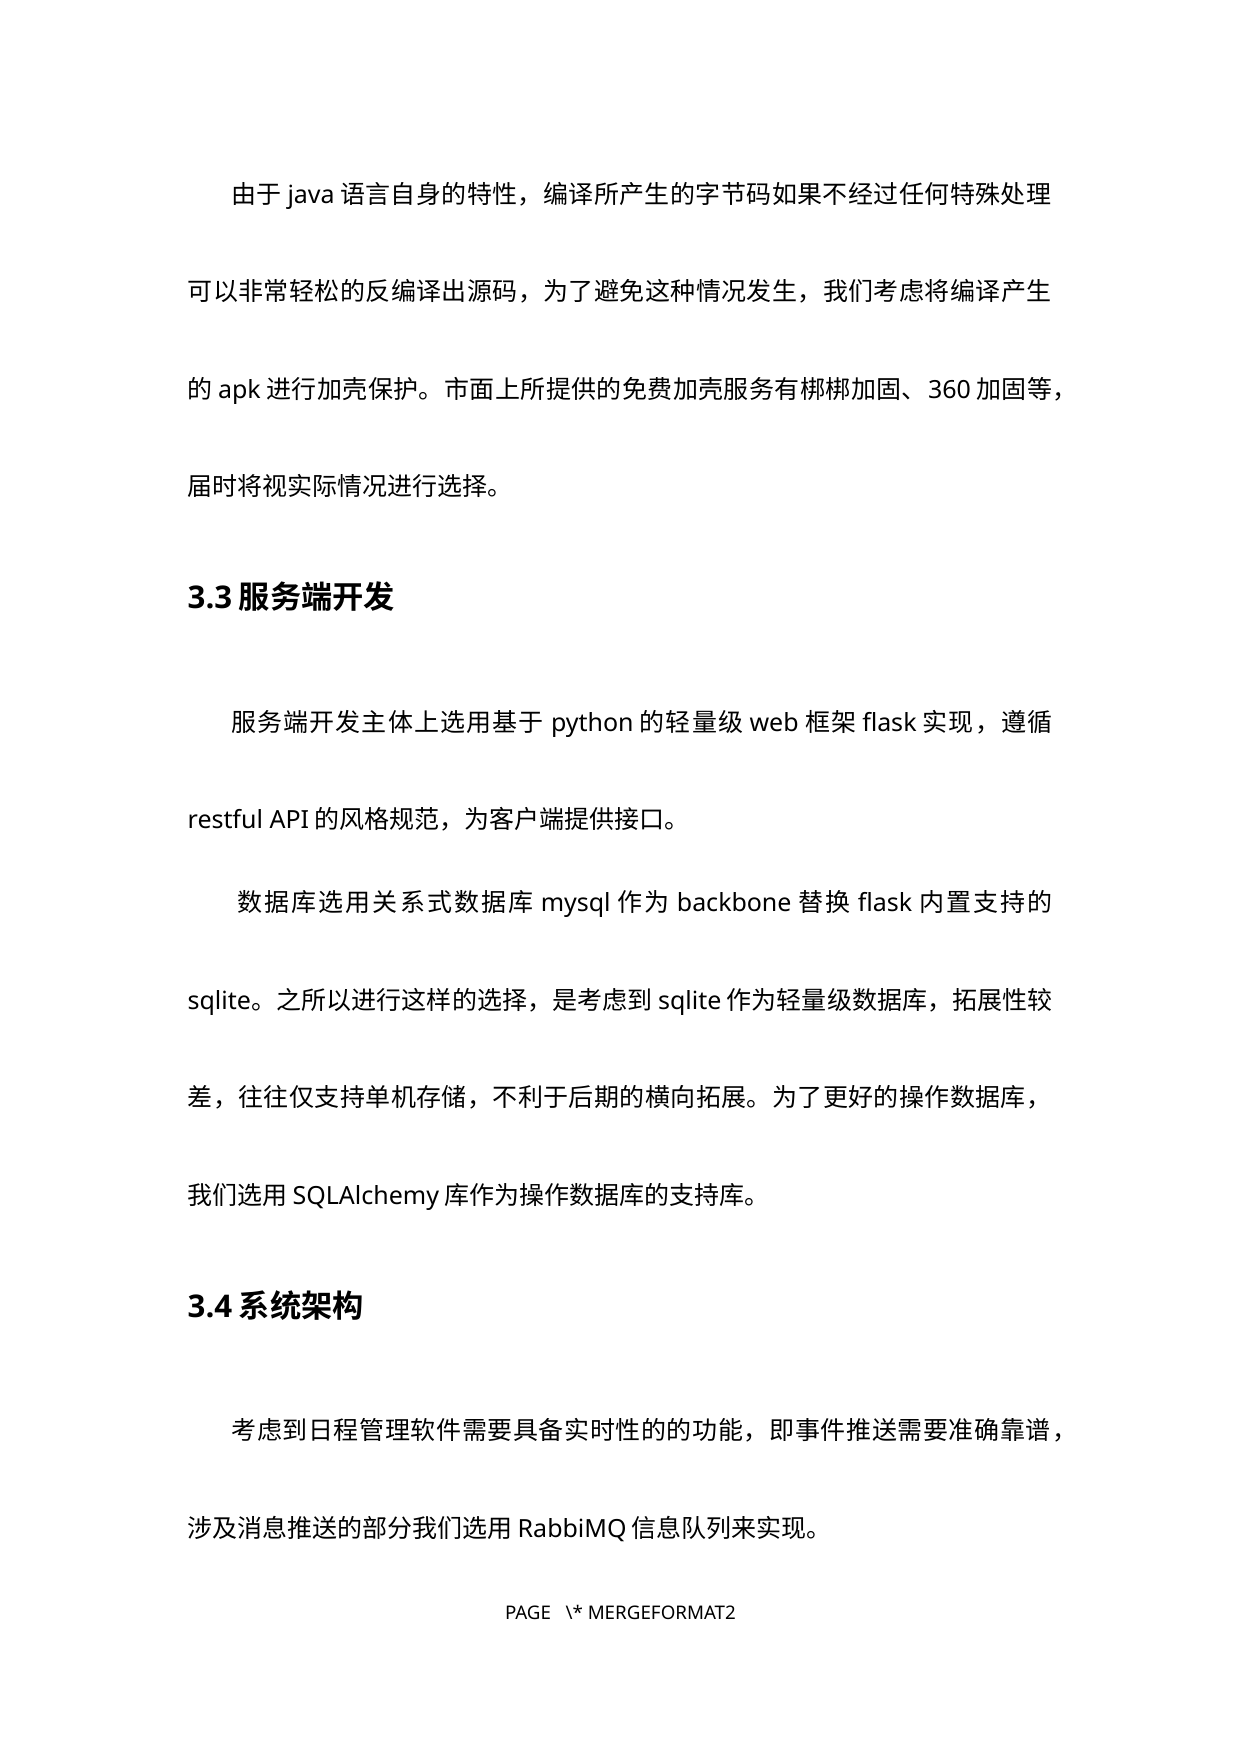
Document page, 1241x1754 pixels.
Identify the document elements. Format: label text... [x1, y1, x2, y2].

text 数据库选用关系式数据库mysql作为backbone替换flask内置支持的sqlite。之所以进行这样的选择，是考虑到sqlite作为轻量级数据库，拓展性较差，往往仅支持单机存储，不利于后期的横向拓展。为了更好的操作数据库，我们选用SQLAlchemy库作为操作数据库的支持库。 [187, 868, 1053, 1226]
subtitle 3.3服务端开发 [187, 562, 1053, 627]
text 服务端开发主体上选用基于python的轻量级web框架flask实现，遵循restful API的风格规范，为客户端提供接口。 [187, 688, 1053, 850]
text 由于java语言自身的特性，编译所产生的字节码如果不经过任何特殊处理可以非常轻松的反编译出源码，为了避免这种情况发生，我们考虑将编译产生的apk进行加壳保护。市面上所提供的免费加壳服务有梆梆加固、360加固等，届时将视实际情况进行选择。 [187, 160, 1053, 517]
subtitle 3.4系统架构 [187, 1271, 1053, 1336]
text 考虑到日程管理软件需要具备实时性的的功能，即事件推送需要准确靠谱，涉及消息推送的部分我们选用RabbiMQ信息队列来实现。 [187, 1396, 1053, 1559]
